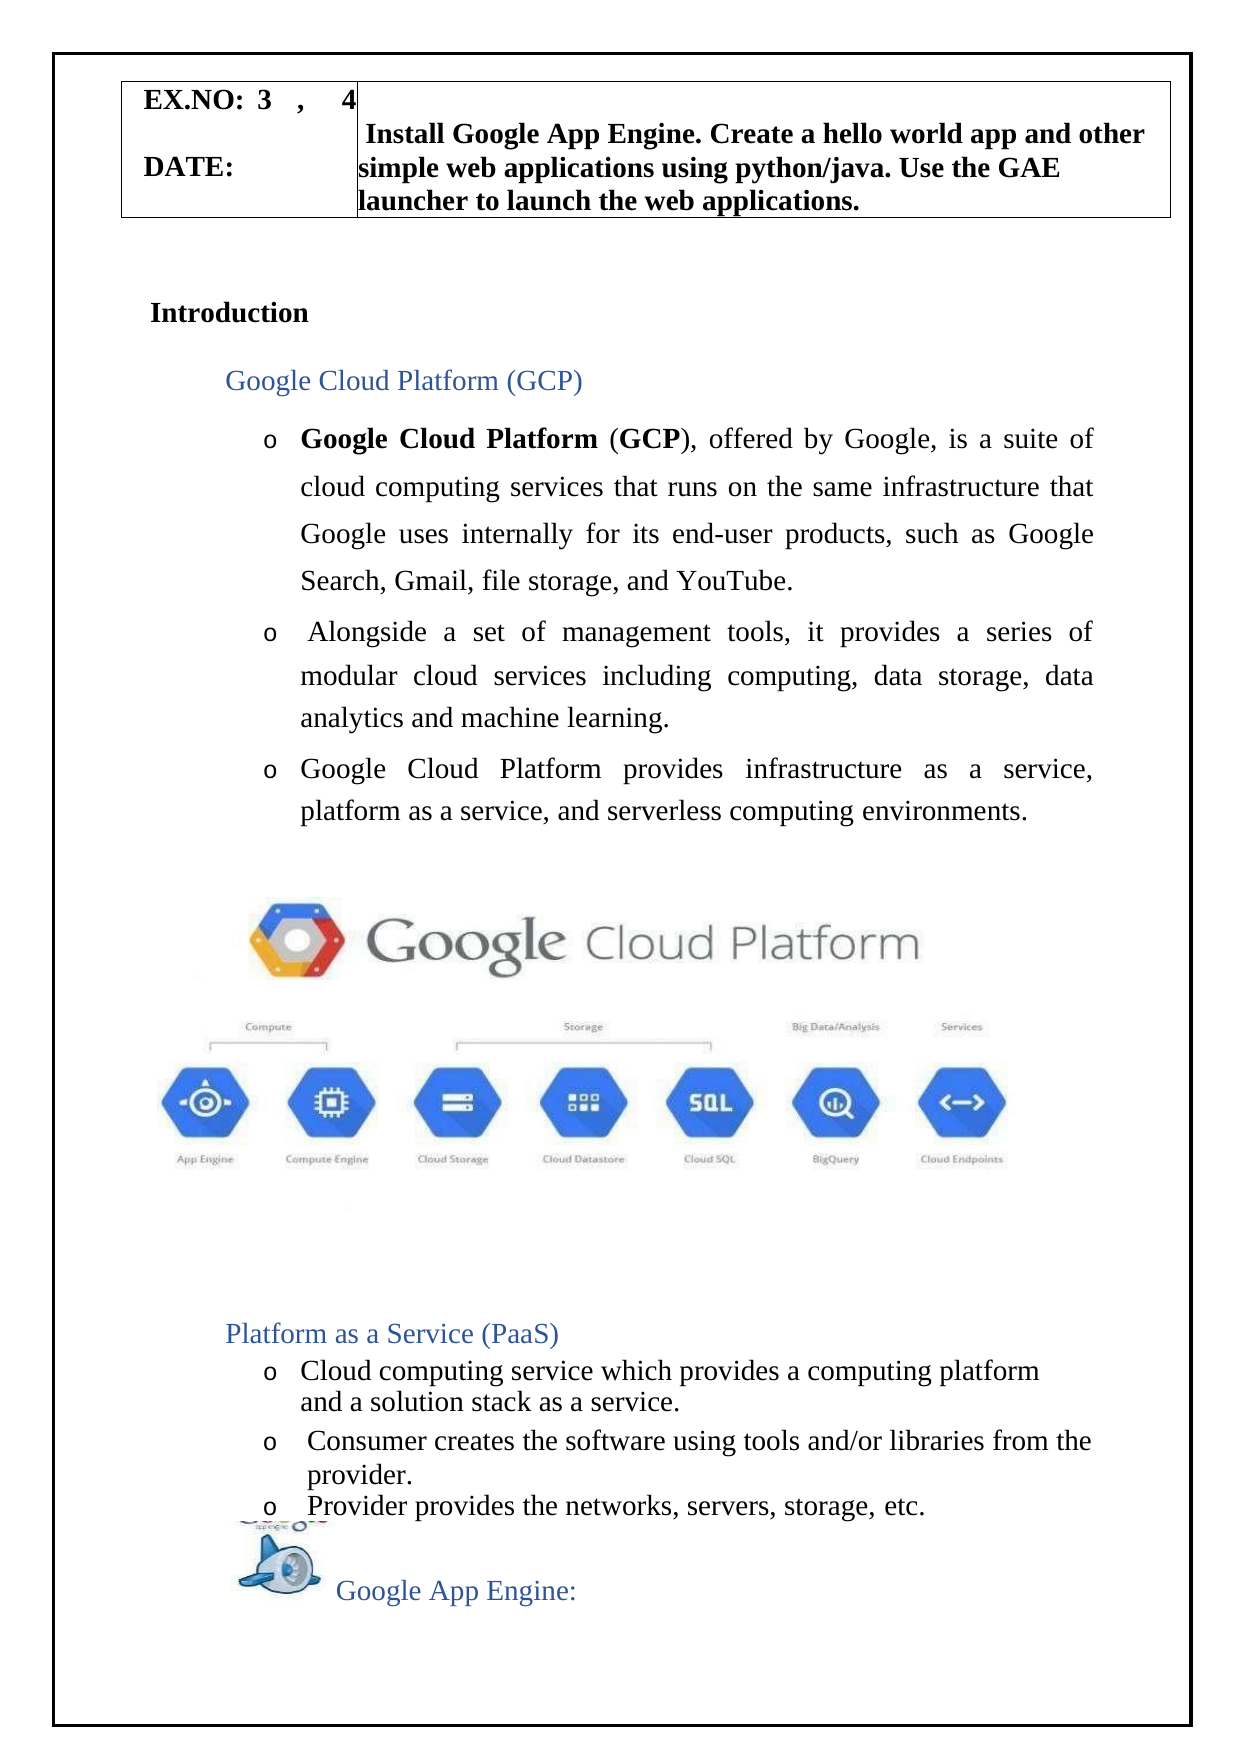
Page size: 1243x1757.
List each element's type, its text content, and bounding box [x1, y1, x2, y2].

subtitle Platform as a Service (PaaS) [187, 1317, 1182, 1350]
text Introduction [150, 295, 1182, 329]
subtitle Google Cloud Platform (GCP) [187, 363, 1182, 397]
list Consumer creates the software using tools and/or libraries from the provider. [262, 1423, 1182, 1491]
list Alongside a set of management tools, it provides a series of modular cloud services including computing, data storage, data analytics and machine learning. [263, 614, 1093, 733]
list Google Cloud Platform (GCP), offered by Google, is a suite of cloud computing services that runs on the same infrastructure that Google uses internally for its end-user products, such as Google Search, Gmail, file storage, and YouTube. [263, 421, 1094, 596]
list Google Cloud Platform provides infrastructure as a service, platform as a service, and serverless computing environments. [263, 751, 1093, 827]
subtitle  Google App Engine: [187, 1525, 1182, 1619]
picture [229, 1521, 336, 1601]
table_header EX.NO: 3 , 4 DATE: [122, 82, 357, 217]
list Provider provides the networks, servers, storage, etc. [262, 1491, 1182, 1521]
table_header Install Google App Engine. Create a hello world app and other simple web applications using python/java. Use the GAE launcher to launch the web applications. [358, 82, 1170, 217]
list Cloud computing service which provides a computing platform and a solution stack as a service. [263, 1355, 1081, 1417]
picture [156, 897, 1017, 1211]
